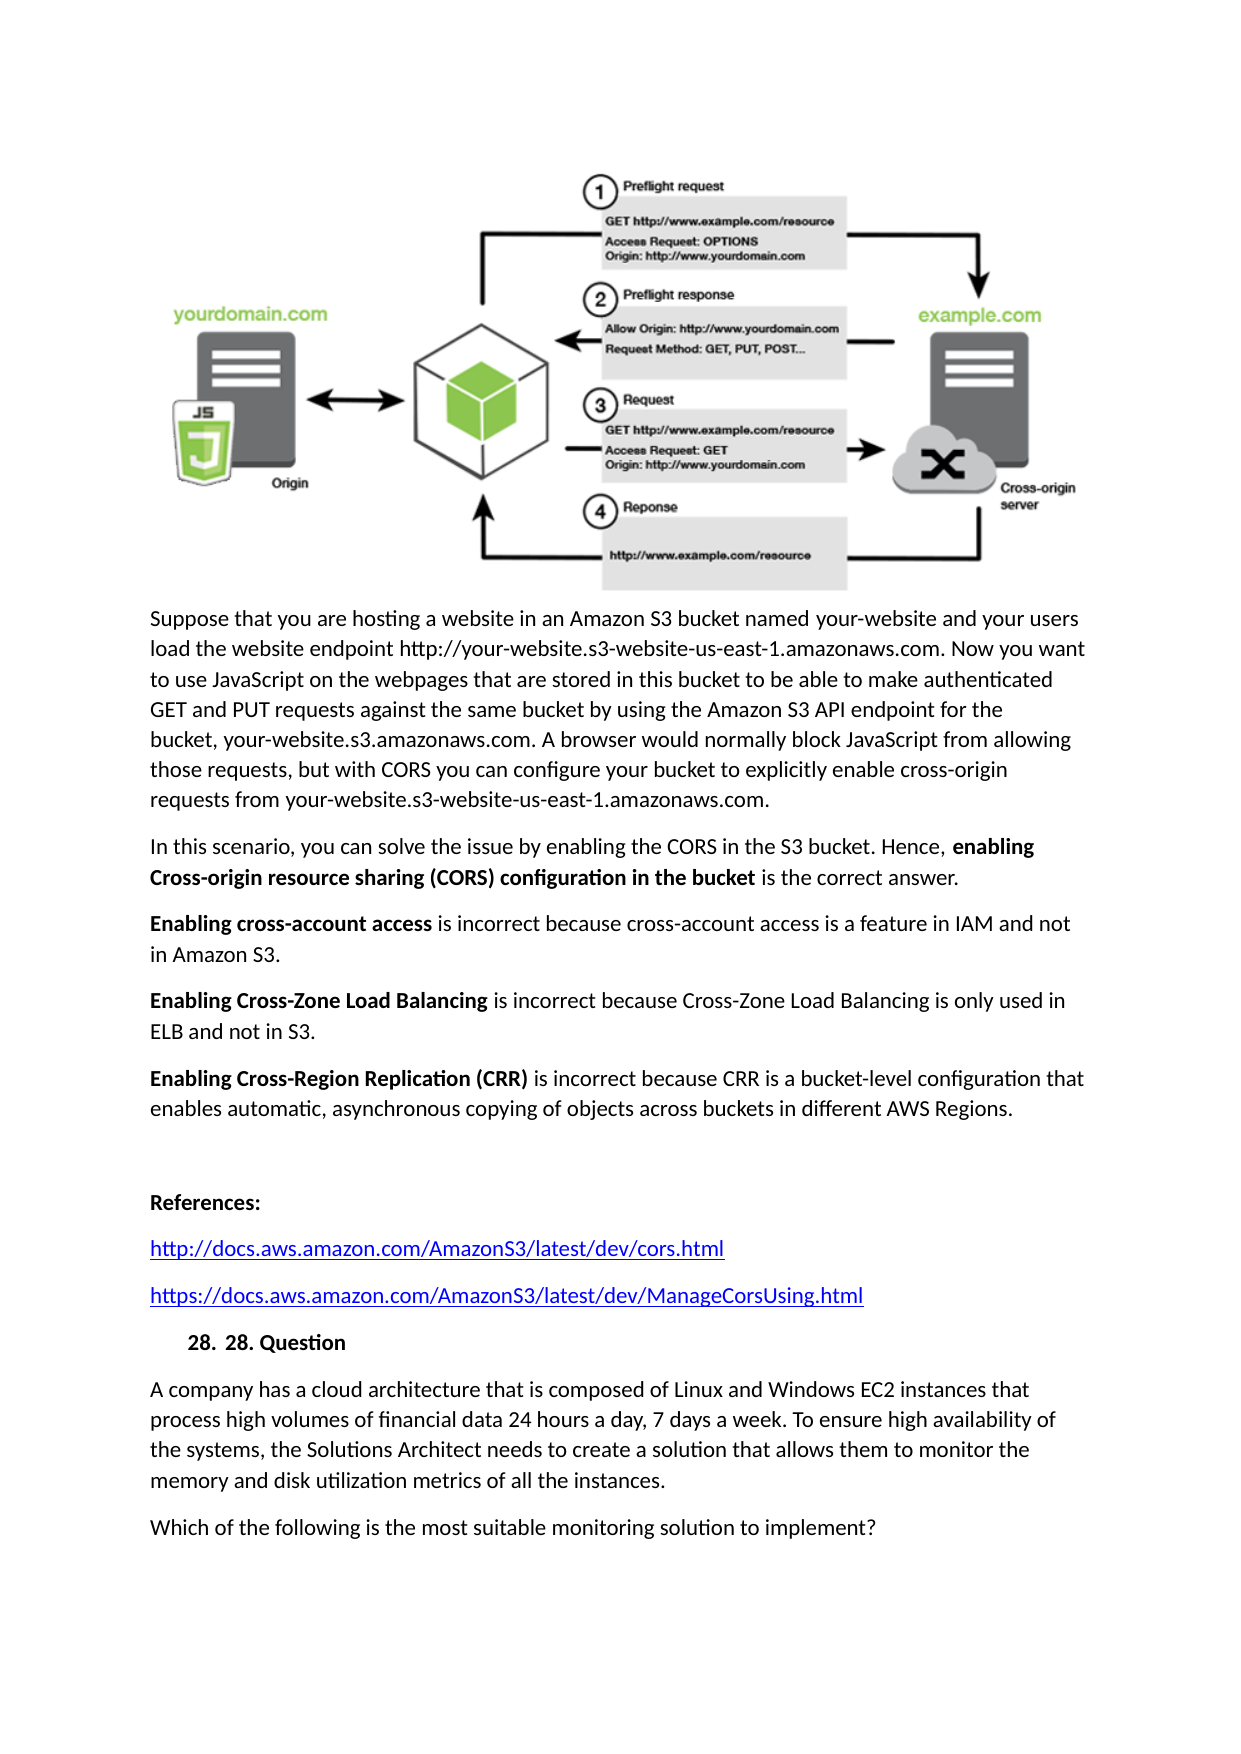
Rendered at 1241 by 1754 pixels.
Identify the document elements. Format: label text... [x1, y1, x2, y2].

text Enabling cross-account access is incorrect because cross-account access is a feature in IAM and not in Amazon S3. [150, 909, 1090, 968]
text Suppose that you are hosting a website in an Amazon S3 bucket named your-website and your users load the website endpoint http://your-website.s3-website-us-east-1.amazonaws.com. Now you want to use JavaScript on the webpages that are stored in this bucket to be able to make authenticated GET and PUT requests against the same bucket by using the Amazon S3 API endpoint for the bucket, your-website.s3.amazonaws.com. A browser would normally block JavaScript from allowing those requests, but with CORS you can configure your bucket to explicitly enable cross-origin requests from your-website.s3-website-us-east-1.amazonaws.com. [150, 603, 1090, 814]
picture [150, 150, 1091, 603]
text References: [150, 1188, 1090, 1216]
text In this scenario, you can solve the issue by enabling the CORS in the S3 bucket. Hence, enabling Cross-origin resource sharing (CORS) configuration in the bucket is the correct answer. [150, 832, 1090, 891]
text http://docs.aws.amazon.com/AmazonS3/latest/dev/cors.html [150, 1234, 1090, 1263]
text https://docs.aws.amazon.com/AmazonS3/latest/dev/ManageCorsUsing.html [150, 1281, 1090, 1309]
text Enabling Cross-Zone Load Balancing is incorrect because Cross-Zone Load Balancing is only used in ELB and not in S3. [150, 987, 1090, 1045]
list 28. Question [187, 1328, 1090, 1356]
text Which of the following is the most suitable monitoring solution to implement? [150, 1513, 1090, 1541]
text Enabling Cross-Region Replication (CRR) is incorrect because CRR is a bucket-level configuration that enables automatic, asynchronous copying of objects across buckets in different AWS Regions. [150, 1064, 1090, 1122]
text A company has a cloud architecture that is composed of Linux and Windows EC2 instances that process high volumes of financial data 24 hours a day, 7 days a week. To ensure high availability of the systems, the Solutions Architect needs to create a solution that allows them to monitor the memory and disk utilization metrics of all the instances. [150, 1375, 1090, 1494]
